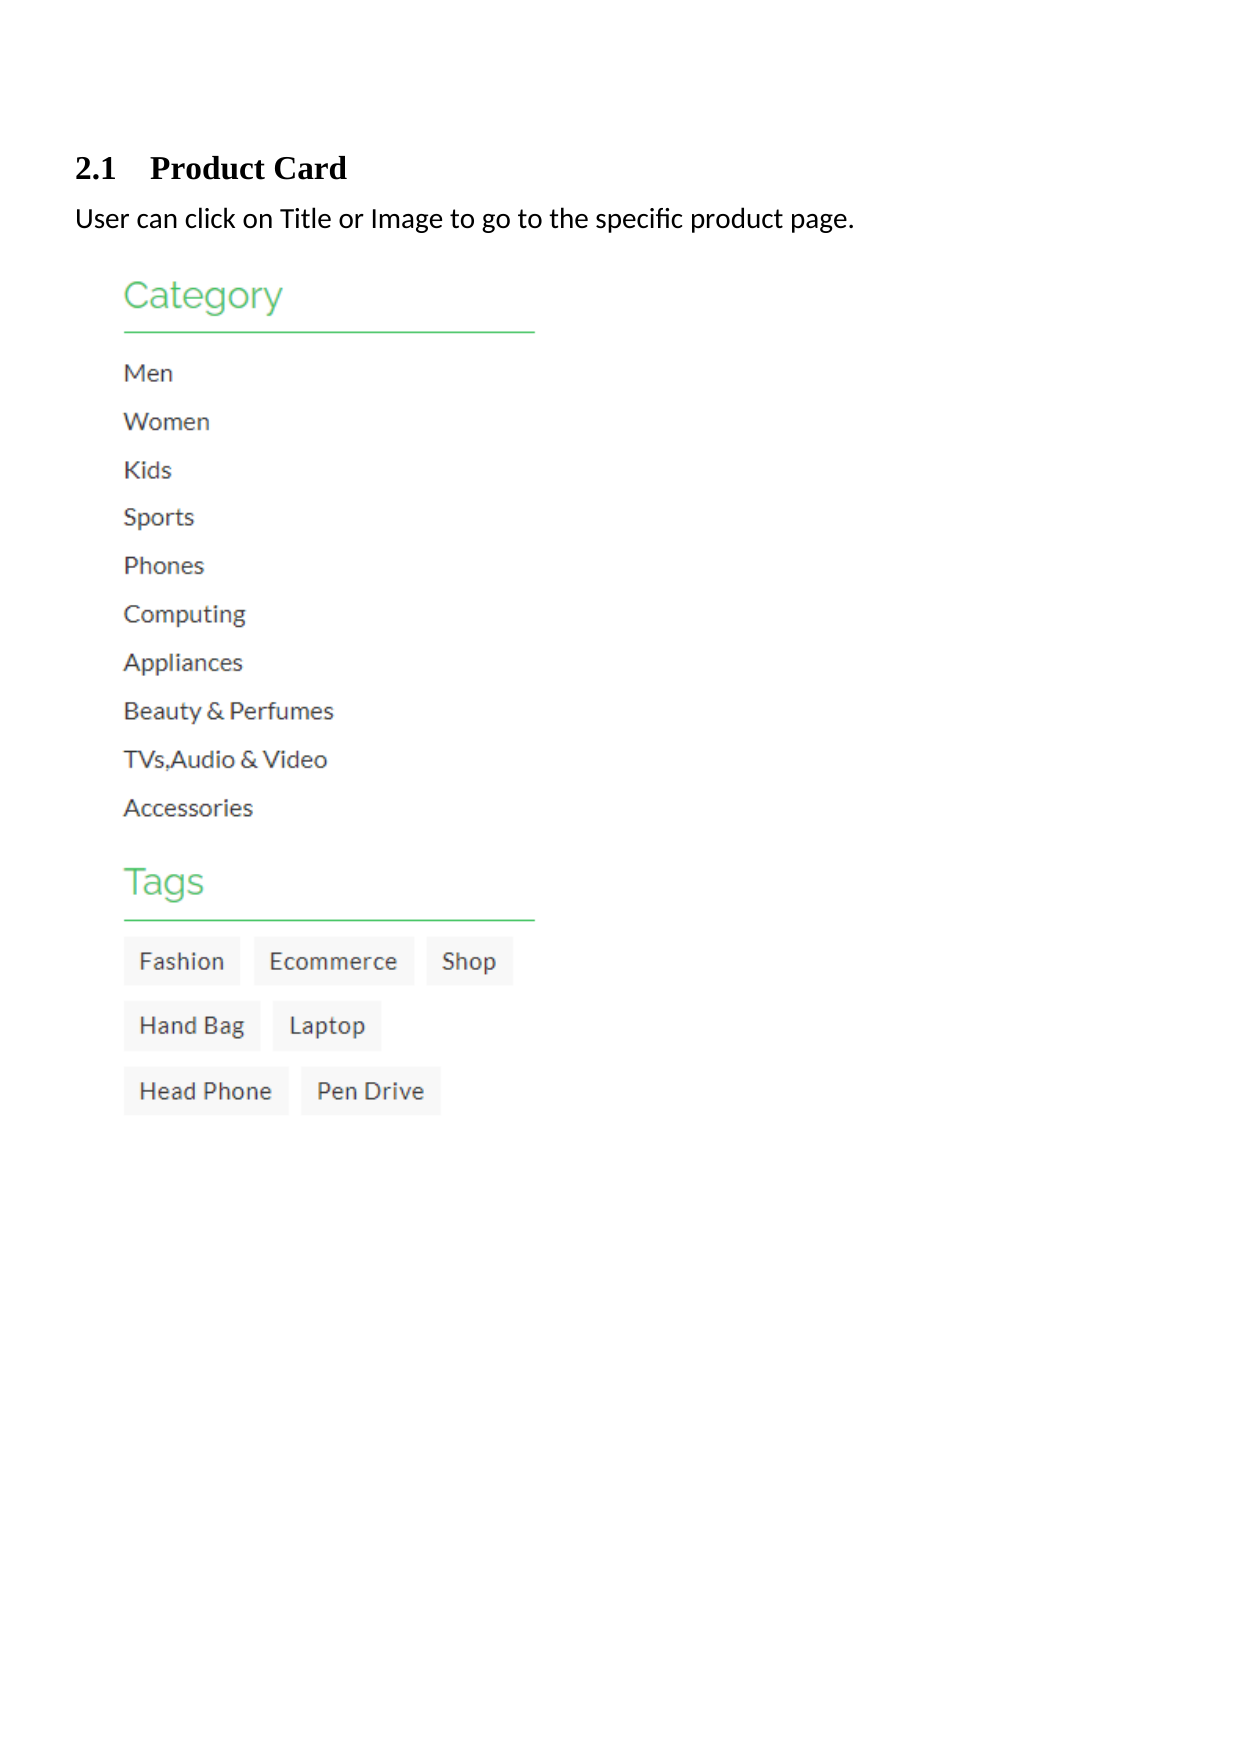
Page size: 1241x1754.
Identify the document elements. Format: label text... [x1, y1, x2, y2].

picture [104, 263, 554, 1142]
subtitle Product Card [75, 148, 1180, 187]
text User can click on Title or Image to go to the specific product page. [75, 200, 1180, 236]
